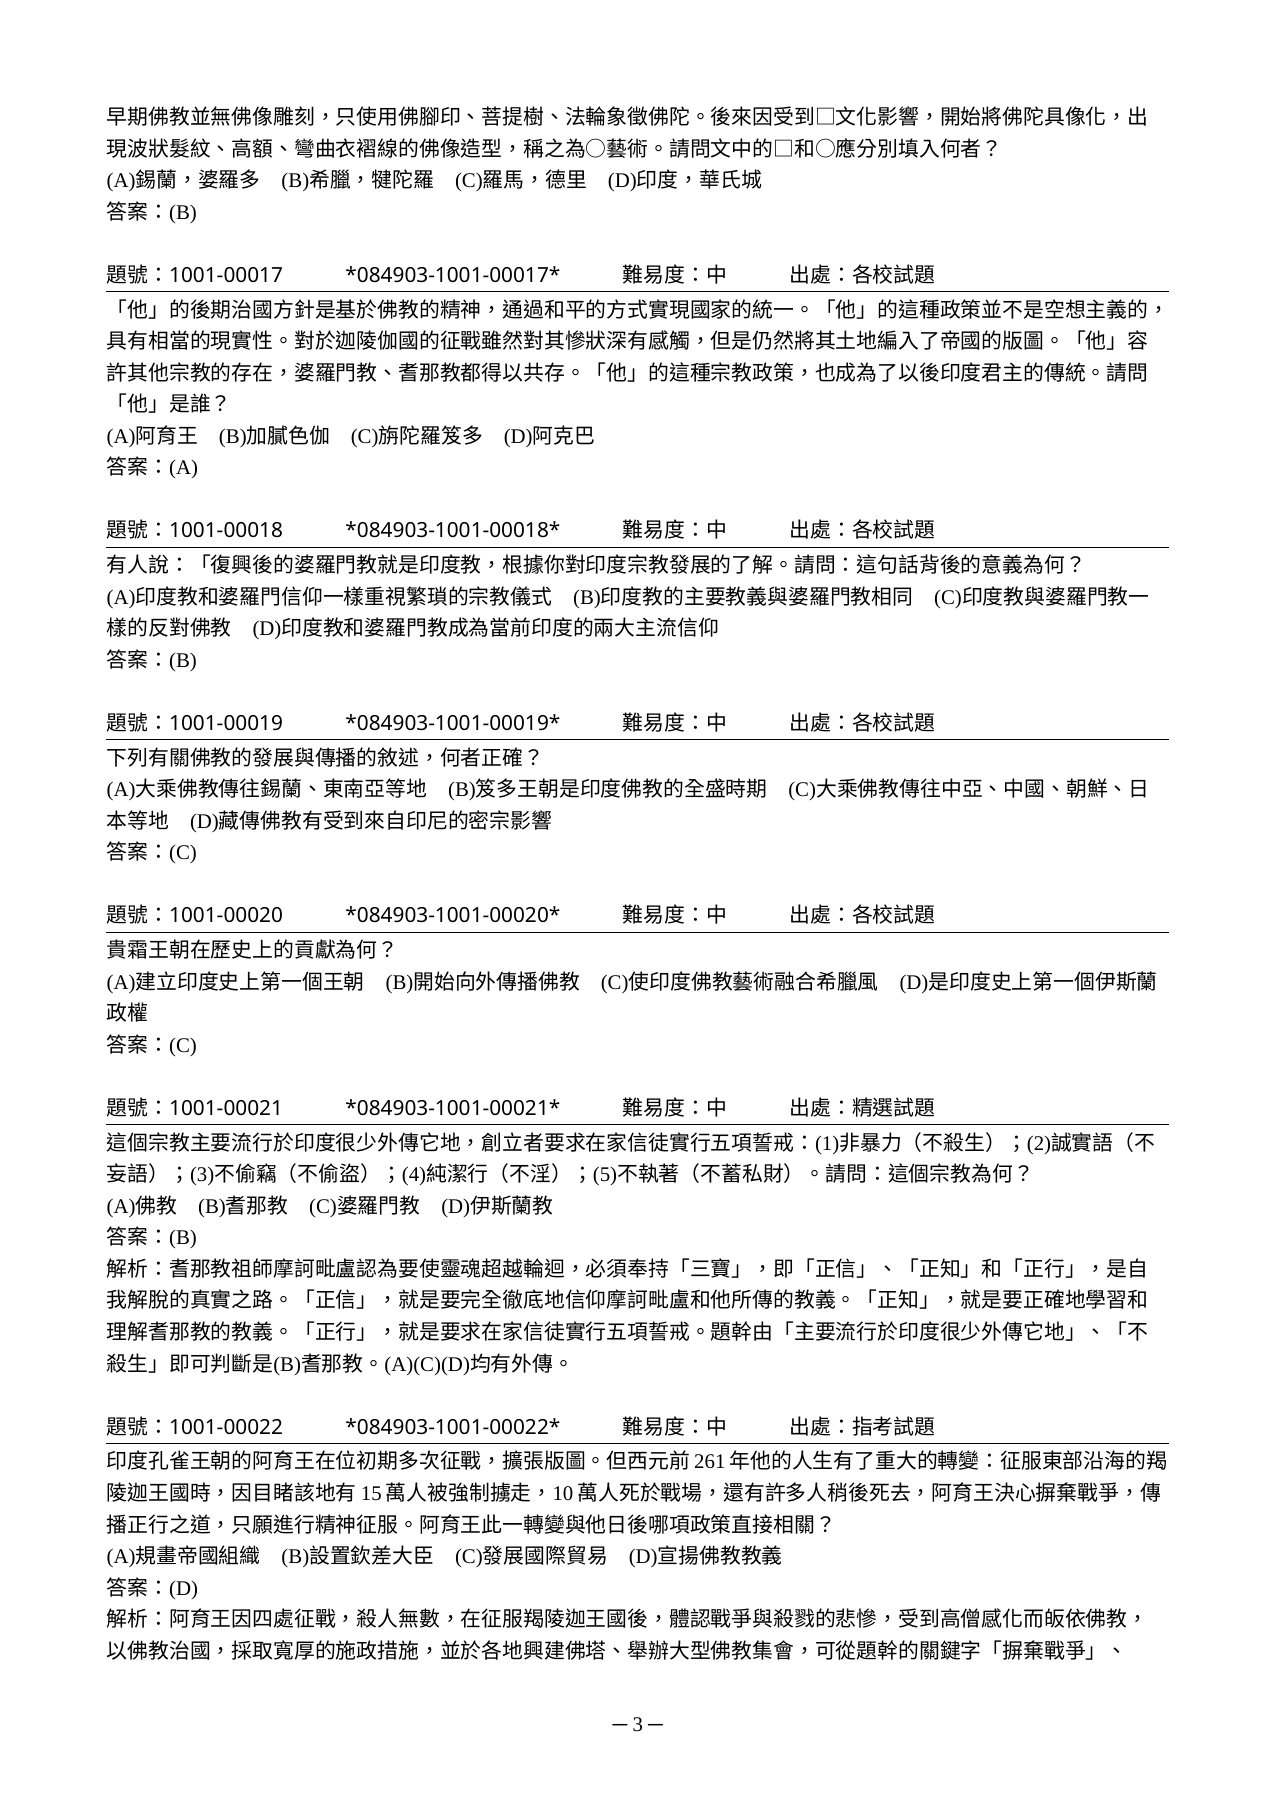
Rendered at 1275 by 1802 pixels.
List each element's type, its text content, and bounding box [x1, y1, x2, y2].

text 題號：1001-00020 *084903-1001-00020* 難易度：中 出處：各校試題 [106, 898, 1169, 932]
text 答案：(D) [106, 1570, 1169, 1602]
text 有人說：「復興後的婆羅門教就是印度教，根據你對印度宗教發展的了解。請問：這句話背後的意義為何？ (A)印度教和婆羅門信仰一樣重視繁瑣的宗教儀式 (B)印度教的主要教義與婆羅門教相同 (C)印度教與婆羅門教一樣的反對佛教 (D)印度教和婆羅門教成為當前印度的兩大主流信仰 [106, 548, 1169, 642]
text 題號：1001-00018 *084903-1001-00018* 難易度：中 出處：各校試題 [106, 513, 1169, 547]
text 題號：1001-00022 *084903-1001-00022* 難易度：中 出處：指考試題 [106, 1409, 1169, 1443]
text 題號：1001-00017 *084903-1001-00017* 難易度：中 出處：各校試題 [106, 257, 1169, 291]
text 答案：(C) [106, 835, 1169, 867]
text 下列有關佛教的發展與傳播的敘述，何者正確？ (A)大乘佛教傳往錫蘭、東南亞等地 (B)笈多王朝是印度佛教的全盛時期 (C)大乘佛教傳往中亞、中國、朝鮮、日本等地 (D)藏傳佛教有受到來自印尼的密宗影響 [106, 740, 1169, 835]
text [106, 1602, 1169, 1665]
text 答案：(B) [106, 642, 1169, 674]
text 題號：1001-00019 *084903-1001-00019* 難易度：中 出處：各校試題 [106, 706, 1169, 739]
text 解析：耆那教祖師摩訶毗盧認為要使靈魂超越輪迴，必須奉持「三寶」，即「正信」、「正知」和「正行」，是自我解脫的真實之路。「正信」，就是要完全徹底地信仰摩訶毗盧和他所傳的教義。「正知」，就是要正確地學習和理解耆那教的教義。「正行」，就是要求在家信徒實行五項誓戒。題幹由「主要流行於印度很少外傳它地」、「不殺生」即可判斷是(B)耆那教。(A)(C)(D)均有外傳。 [106, 1252, 1169, 1378]
text 貴霜王朝在歷史上的貢獻為何？ (A)建立印度史上第一個王朝 (B)開始向外傳播佛教 (C)使印度佛教藝術融合希臘風 (D)是印度史上第一個伊斯蘭政權 [106, 933, 1169, 1027]
text 題號：1001-00021 *084903-1001-00021* 難易度：中 出處：精選試題 [106, 1091, 1169, 1124]
text 答案：(B) [106, 194, 1169, 226]
text 印度孔雀王朝的阿育王在位初期多次征戰，擴張版圖。但西元前261年他的人生有了重大的轉變：征服東部沿海的羯陵迦王國時，因目睹該地有15萬人被強制擄走，10萬人死於戰場，還有許多人稍後死去，阿育王決心摒棄戰爭，傳播正行之道，只願進行精神征服。阿育王此一轉變與他日後哪項政策直接相關？ (A)規畫帝國組織 (B)設置欽差大臣 (C)發展國際貿易 (D)宣揚佛教教義 [106, 1444, 1169, 1570]
text 答案：(C) [106, 1027, 1169, 1059]
text 答案：(B) [106, 1220, 1169, 1252]
text 答案：(A) [106, 450, 1169, 482]
text 「他」的後期治國方針是基於佛教的精神，通過和平的方式實現國家的統一。「他」的這種政策並不是空想主義的，具有相當的現實性。對於迦陵伽國的征戰雖然對其慘狀深有感觸，但是仍然將其土地編入了帝國的版圖。「他」容許其他宗教的存在，婆羅門教、耆那教都得以共存。「他」的這種宗教政策，也成為了以後印度君主的傳統。請問「他」是誰？ (A)阿育王 (B)加膩色伽 (C)旃陀羅笈多 (D)阿克巴 [106, 292, 1169, 450]
text 早期佛教並無佛像雕刻，只使用佛腳印、菩提樹、法輪象徵佛陀。後來因受到□文化影響，開始將佛陀具像化，出現波狀髮紋、高額、彎曲衣褶線的佛像造型，稱之為○藝術。請問文中的□和○應分別填入何者？ (A)錫蘭，婆羅多 (B)希臘，犍陀羅 (C)羅馬，德里 (D)印度，華氏城 [106, 100, 1169, 194]
text 這個宗教主要流行於印度很少外傳它地，創立者要求在家信徒實行五項誓戒：(1)非暴力（不殺生）；(2)誠實語（不妄語）；(3)不偷竊（不偷盜）；(4)純潔行（不淫）；(5)不執著（不蓄私財）。請問：這個宗教為何？ (A)佛教 (B)耆那教 (C)婆羅門教 (D)伊斯蘭教 [106, 1125, 1169, 1220]
